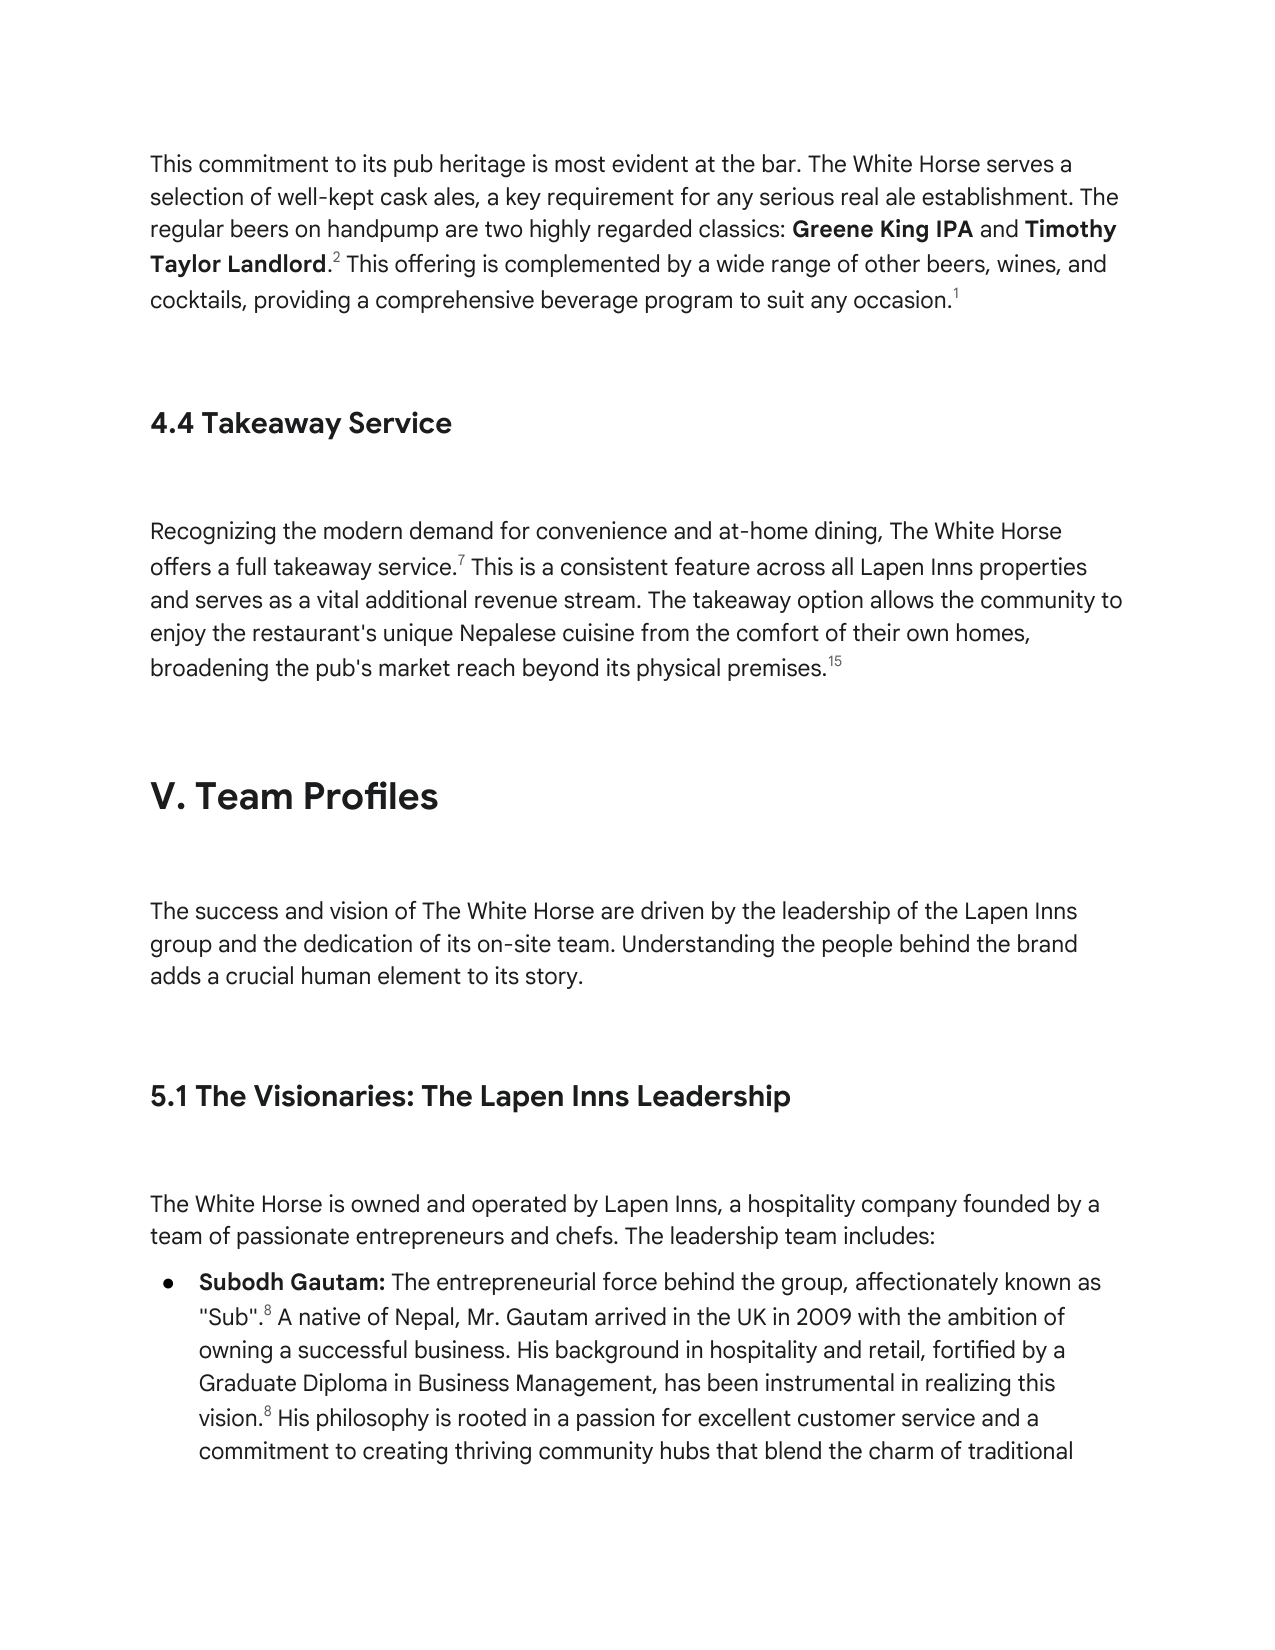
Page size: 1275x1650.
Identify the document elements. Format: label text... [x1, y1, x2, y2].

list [161, 1268, 1125, 1466]
subtitle 4.4 Takeaway Service [150, 406, 1125, 442]
text This commitment to its pub heritage is most evident at the bar. The White Horse serves a selection of well-kept cask ales, a key requirement for any serious real ale establishment. The regular beers on handpump are two highly regarded classics: Greene King IPA and Timothy Taylor Landlord.2 This offering is complemented by a wide range of other beers, wines, and cocktails, providing a comprehensive beverage program to suit any occasion.1 [150, 150, 1125, 316]
text Recognizing the modern demand for convenience and at-home dining, The White Horse offers a full takeaway service.7 This is a consistent feature across all Lapen Inns properties and serves as a vital additional revenue stream. The takeaway option allows the community to enjoy the restaurant's unique Nepalese cuisine from the comfort of their own homes, broadening the pub's market reach beyond its physical premises.15 [150, 518, 1125, 683]
subtitle V. Team Profiles [150, 773, 1125, 820]
text The success and vision of The White Horse are driven by the leadership of the Lapen Inns group and the dedication of its on-site team. Understanding the people behind the brand adds a crucial human element to its story. [150, 897, 1125, 991]
text The White Horse is owned and operated by Lapen Inns, a hospitality company founded by a team of passionate entrepreneurs and chefs. The leadership team includes: [150, 1190, 1125, 1251]
subtitle 5.1 The Visionaries: The Lapen Inns Leadership [150, 1078, 1125, 1114]
